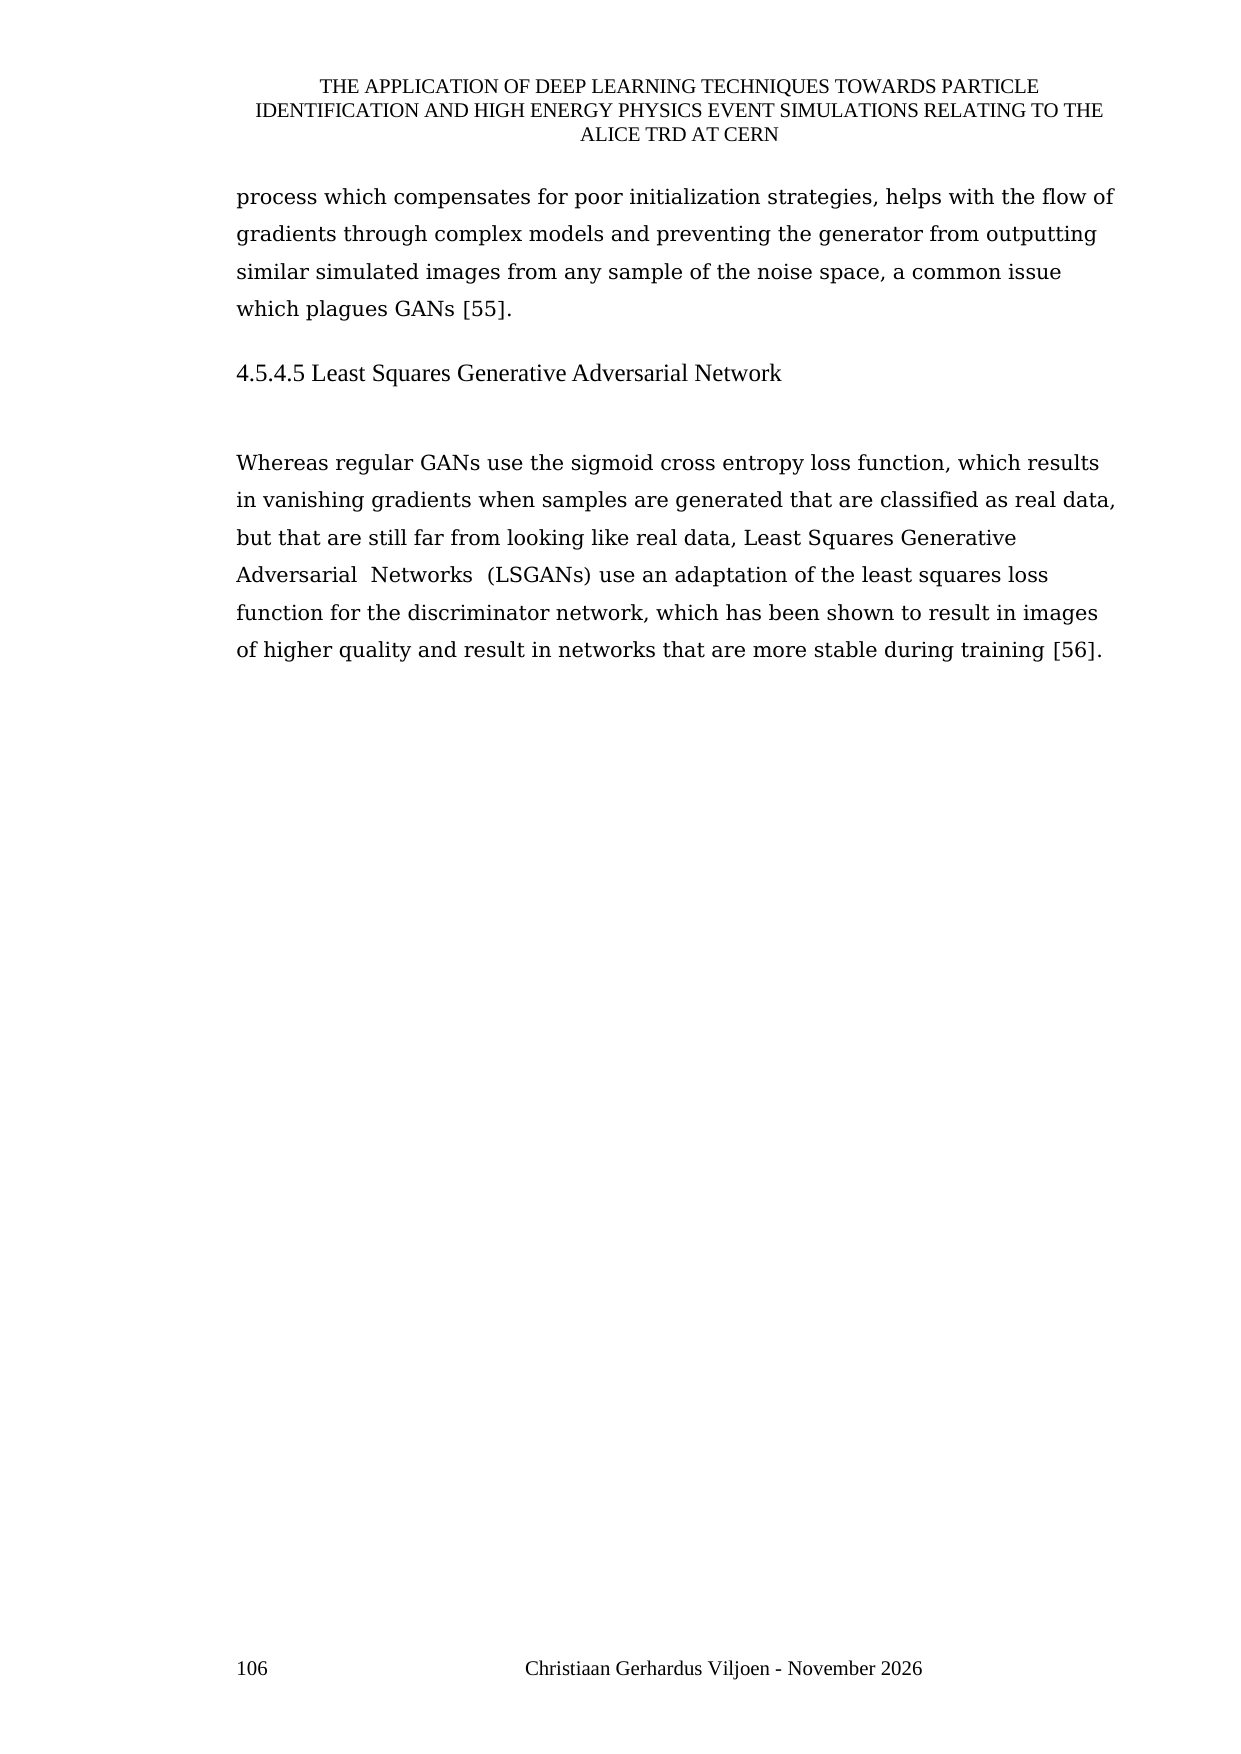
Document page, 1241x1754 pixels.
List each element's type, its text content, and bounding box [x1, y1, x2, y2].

subtitle Least Squares Generative Adversarial Network [236, 358, 1122, 387]
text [236, 183, 1122, 321]
text Whereas regular GANs use the sigmoid cross entropy loss function, which results in vanishing gradients when samples are generated that are classified as real data, but that are still far from looking like real data, Least Squares Generative Adversarial Networks (LSGANs) use an adaptation of the least squares loss function for the discriminator network, which has been shown to result in images of higher quality and result in networks that are more stable during training . [236, 450, 1122, 662]
